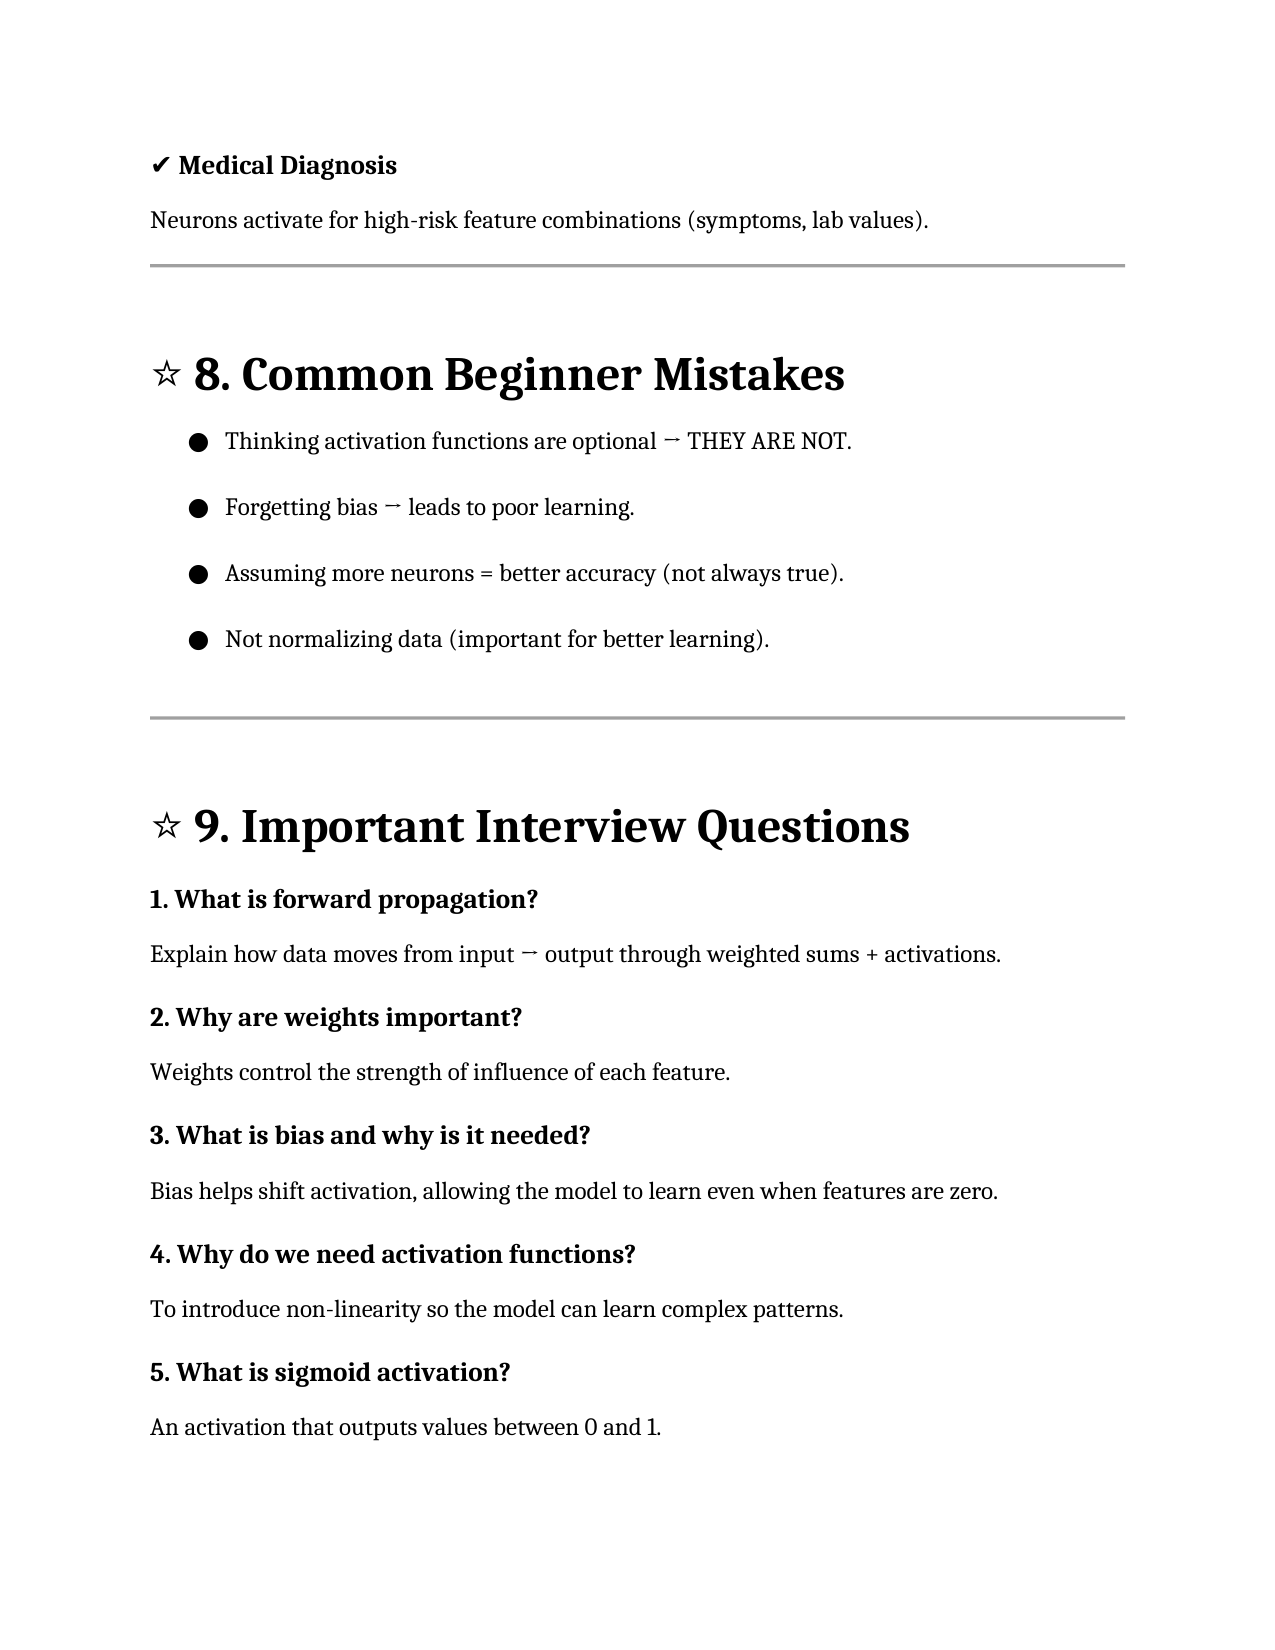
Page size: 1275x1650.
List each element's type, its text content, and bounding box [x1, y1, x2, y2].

list Not normalizing data (important for better learning). [187, 625, 1125, 687]
subtitle 4. Why do we need activation functions? [150, 1239, 1125, 1270]
subtitle ⭐ 9. Important Interview Questions [150, 799, 1125, 854]
text Explain how data moves from input → output through weighted sums + activations. [150, 940, 1125, 969]
subtitle 2. Why are weights important? [150, 1002, 1125, 1033]
subtitle 5. What is sigmoid activation? [150, 1357, 1125, 1388]
subtitle 1. What is forward propagation? [150, 884, 1125, 915]
subtitle 3. What is bias and why is it needed? [150, 1120, 1125, 1152]
subtitle ✔ Medical Diagnosis [150, 150, 1125, 181]
text Neurons activate for high-risk feature combinations (symptoms, lab values). [150, 206, 1125, 235]
list Thinking activation functions are optional → THEY ARE NOT. [187, 427, 1125, 489]
text Bias helps shift activation, allowing the model to learn even when features are zero. [150, 1177, 1125, 1205]
text An activation that outputs values between 0 and 1. [150, 1413, 1125, 1442]
subtitle ⭐ 8. Common Beginner Mistakes [150, 347, 1125, 402]
list Forgetting bias → leads to poor learning. [187, 493, 1125, 555]
text Weights control the strength of influence of each feature. [150, 1058, 1125, 1087]
list Assuming more neurons = better accuracy (not always true). [187, 559, 1125, 621]
text To introduce non-linearity so the model can learn complex patterns. [150, 1295, 1125, 1324]
